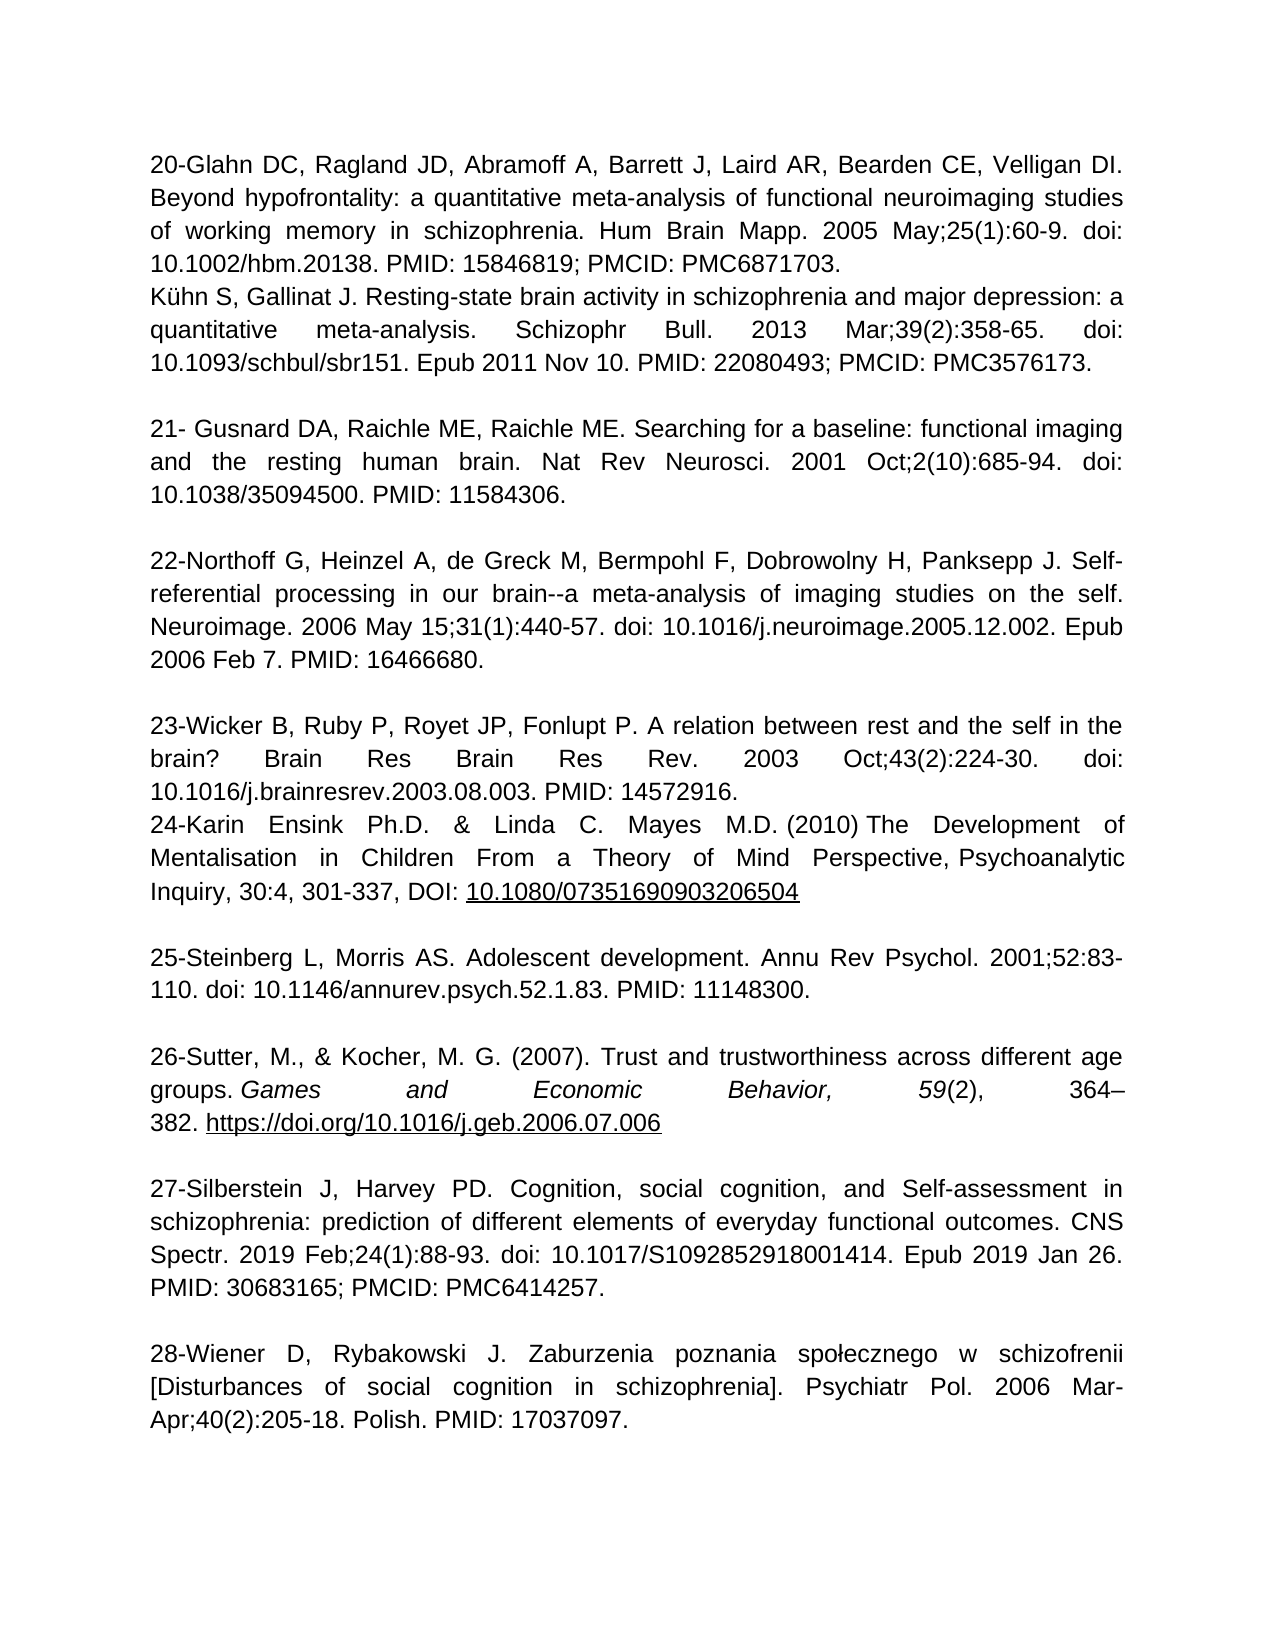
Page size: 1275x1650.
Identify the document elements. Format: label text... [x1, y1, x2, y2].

text 27-Silberstein J, Harvey PD. Cognition, social cognition, and Self-assessment in schizophrenia: prediction of different elements of everyday functional outcomes. CNS Spectr. 2019 Feb;24(1):88-93. doi: 10.1017/S1092852918001414. Epub 2019 Jan 26. PMID: 30683165; PMCID: PMC6414257. [150, 1174, 1125, 1301]
text Kühn S, Gallinat J. Resting-state brain activity in schizophrenia and major depression: a quantitative meta-analysis. Schizophr Bull. 2013 Mar;39(2):358-65. doi: 10.1093/schbul/sbr151. Epub 2011 Nov 10. PMID: 22080493; PMCID: PMC3576173. [150, 282, 1125, 377]
text 24-Karin Ensink Ph.D. & Linda C. Mayes M.D. (2010) The Development of Mentalisation in Children From a Theory of Mind Perspective, Psychoanalytic Inquiry, 30:4, 301-337, DOI: 10.1080/07351690903206504 [150, 810, 1125, 905]
text 26-Sutter, M., & Kocher, M. G. (2007). Trust and trustworthiness across different age groups. Games and Economic Behavior, 59(2), 364–382. https://doi.org/10.1016/j.geb.2006.07.006 [150, 1042, 1125, 1136]
text 23-Wicker B, Ruby P, Royet JP, Fonlupt P. A relation between rest and the self in the brain? Brain Res Brain Res Rev. 2003 Oct;43(2):224-30. doi: 10.1016/j.brainresrev.2003.08.003. PMID: 14572916. [150, 711, 1125, 806]
text 28-Wiener D, Rybakowski J. Zaburzenia poznania społecznego w schizofrenii [Disturbances of social cognition in schizophrenia]. Psychiatr Pol. 2006 Mar-Apr;40(2):205-18. Polish. PMID: 17037097. [150, 1339, 1125, 1433]
text 21- Gusnard DA, Raichle ME, Raichle ME. Searching for a baseline: functional imaging and the resting human brain. Nat Rev Neurosci. 2001 Oct;2(10):685-94. doi: 10.1038/35094500. PMID: 11584306. [150, 414, 1125, 509]
text 25-Steinberg L, Morris AS. Adolescent development. Annu Rev Psychol. 2001;52:83-110. doi: 10.1146/annurev.psych.52.1.83. PMID: 11148300. [150, 942, 1125, 1004]
text 20-Glahn DC, Ragland JD, Abramoff A, Barrett J, Laird AR, Bearden CE, Velligan DI. Beyond hypofrontality: a quantitative meta-analysis of functional neuroimaging studies of working memory in schizophrenia. Hum Brain Mapp. 2005 May;25(1):60-9. doi: 10.1002/hbm.20138. PMID: 15846819; PMCID: PMC6871703. [150, 150, 1125, 278]
text 22-Northoff G, Heinzel A, de Greck M, Bermpohl F, Dobrowolny H, Panksepp J. Self-referential processing in our brain--a meta-analysis of imaging studies on the self. Neuroimage. 2006 May 15;31(1):440-57. doi: 10.1016/j.neuroimage.2005.12.002. Epub 2006 Feb 7. PMID: 16466680. [150, 546, 1125, 674]
